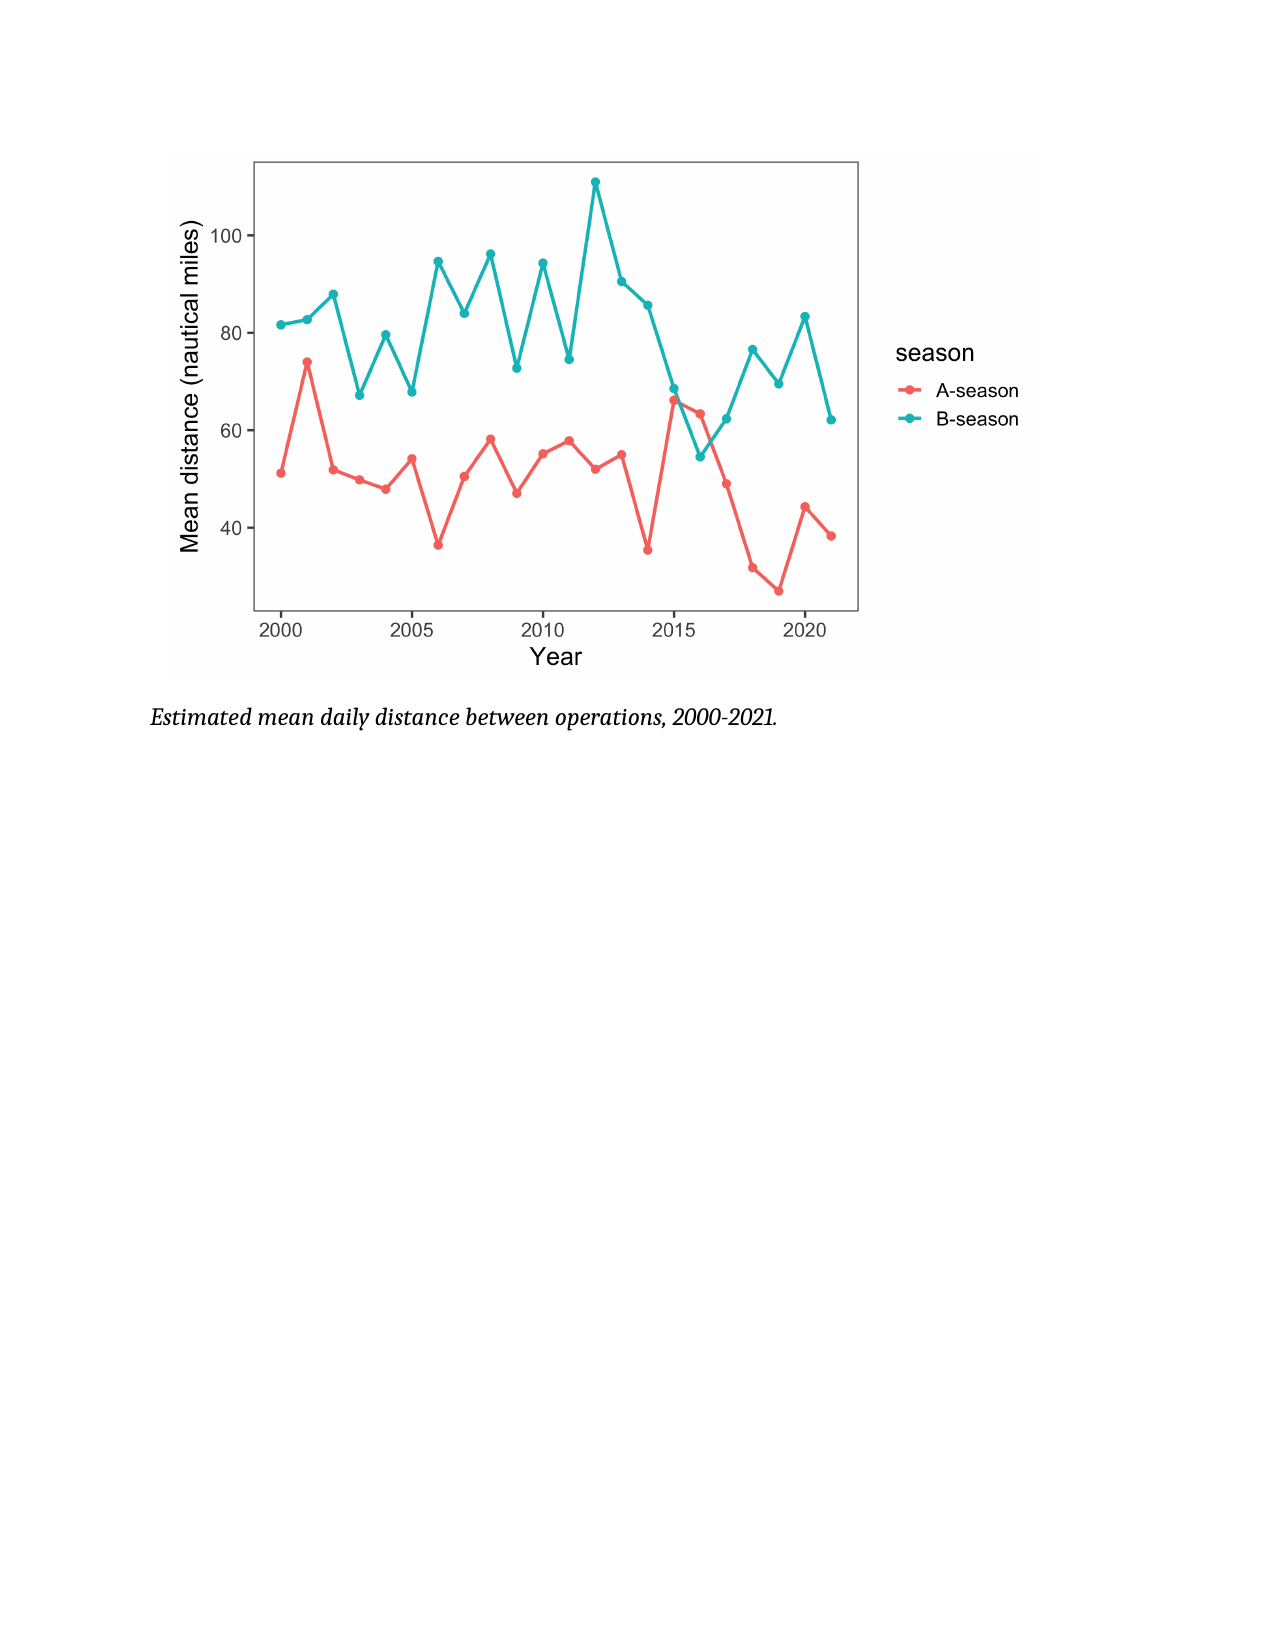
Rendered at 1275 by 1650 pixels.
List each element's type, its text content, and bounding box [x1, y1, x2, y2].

picture [168, 150, 1044, 682]
text Estimated mean daily distance between operations, 2000-2021. [150, 703, 1125, 732]
